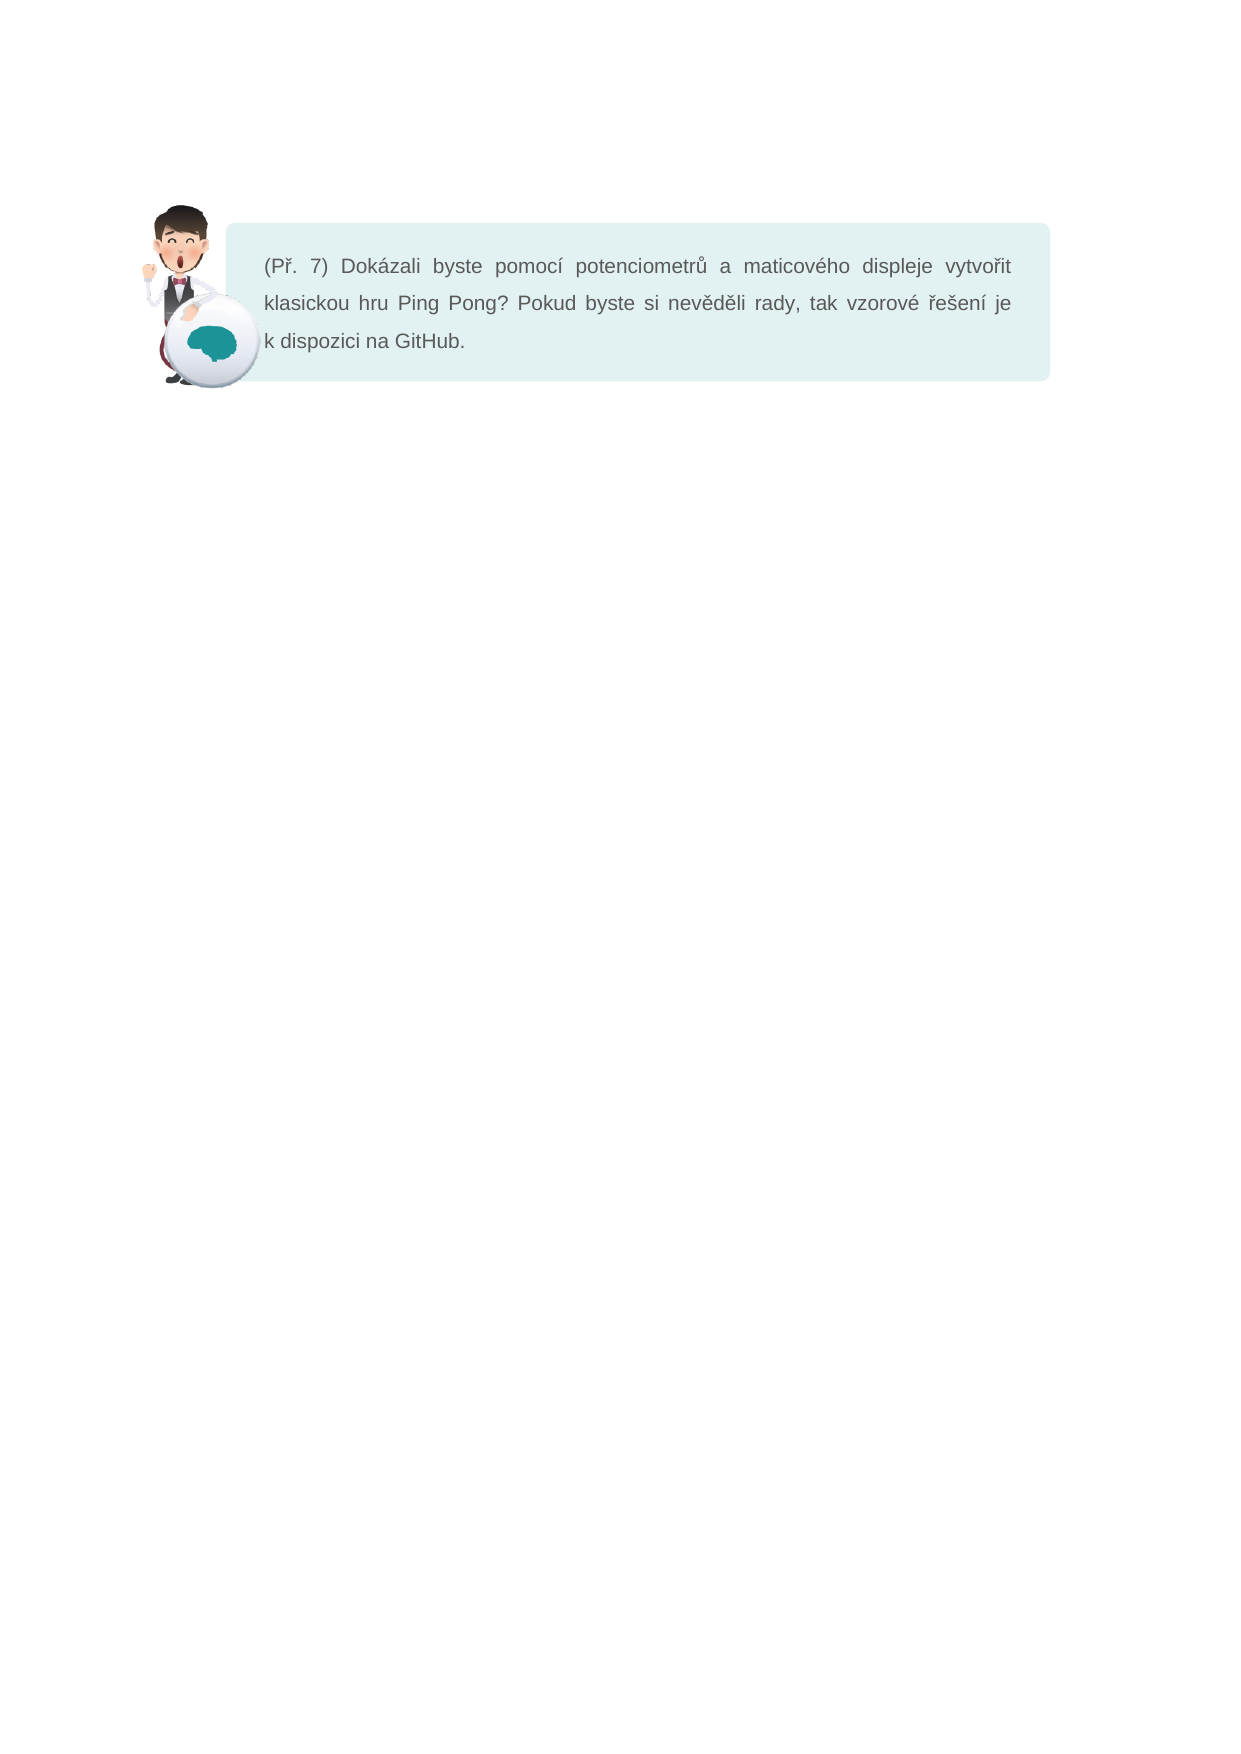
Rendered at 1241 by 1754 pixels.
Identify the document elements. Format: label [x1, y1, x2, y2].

picture [133, 199, 269, 399]
